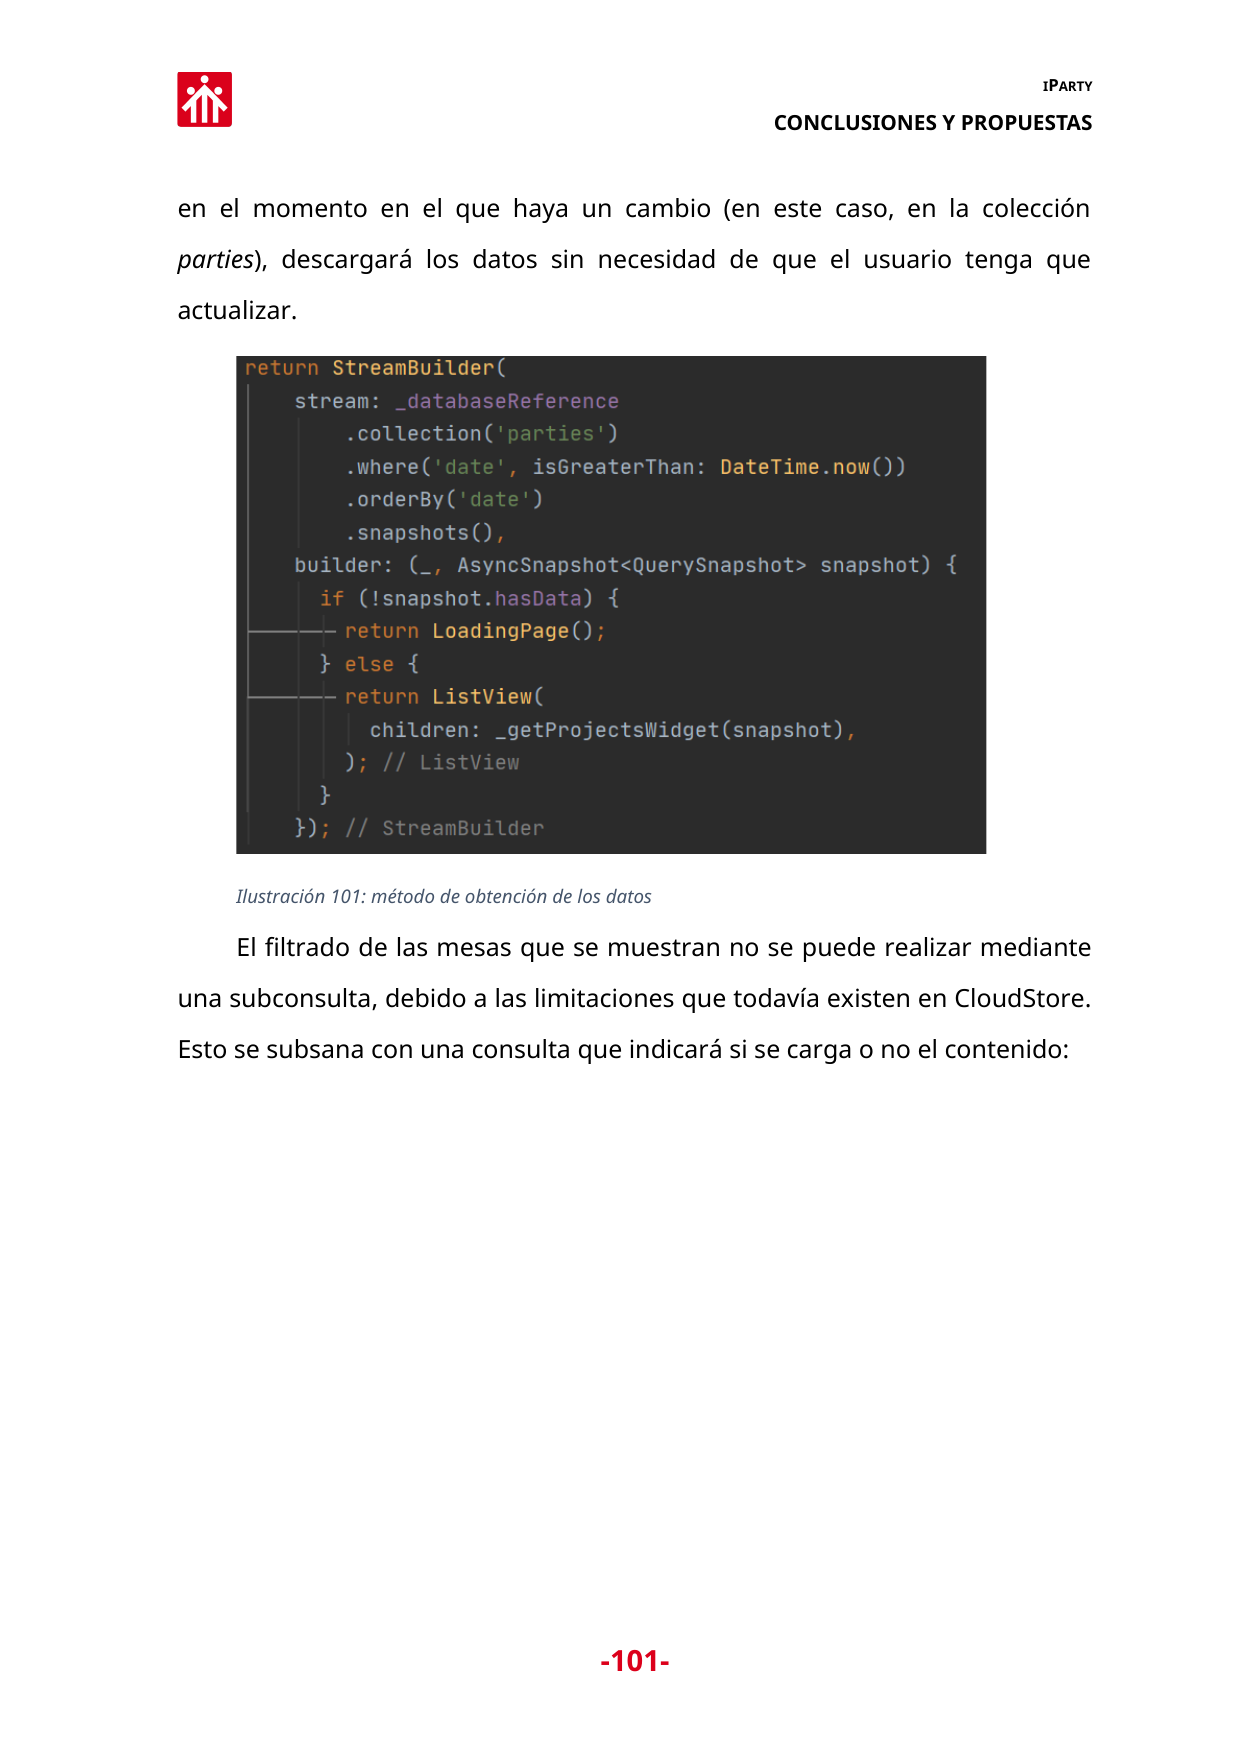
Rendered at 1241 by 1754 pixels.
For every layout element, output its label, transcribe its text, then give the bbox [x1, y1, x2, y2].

picture [236, 356, 987, 854]
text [177, 191, 1092, 327]
picture [177, 72, 232, 127]
text Ilustración 101: método de obtención de los datos [177, 883, 1092, 908]
text El filtrado de las mesas que se muestran no se puede realizar mediante una subconsulta, debido a las limitaciones que todavía existen en CloudStore. Esto se subsana con una consulta que indicará si se carga o no el contenido: [177, 929, 1092, 1065]
